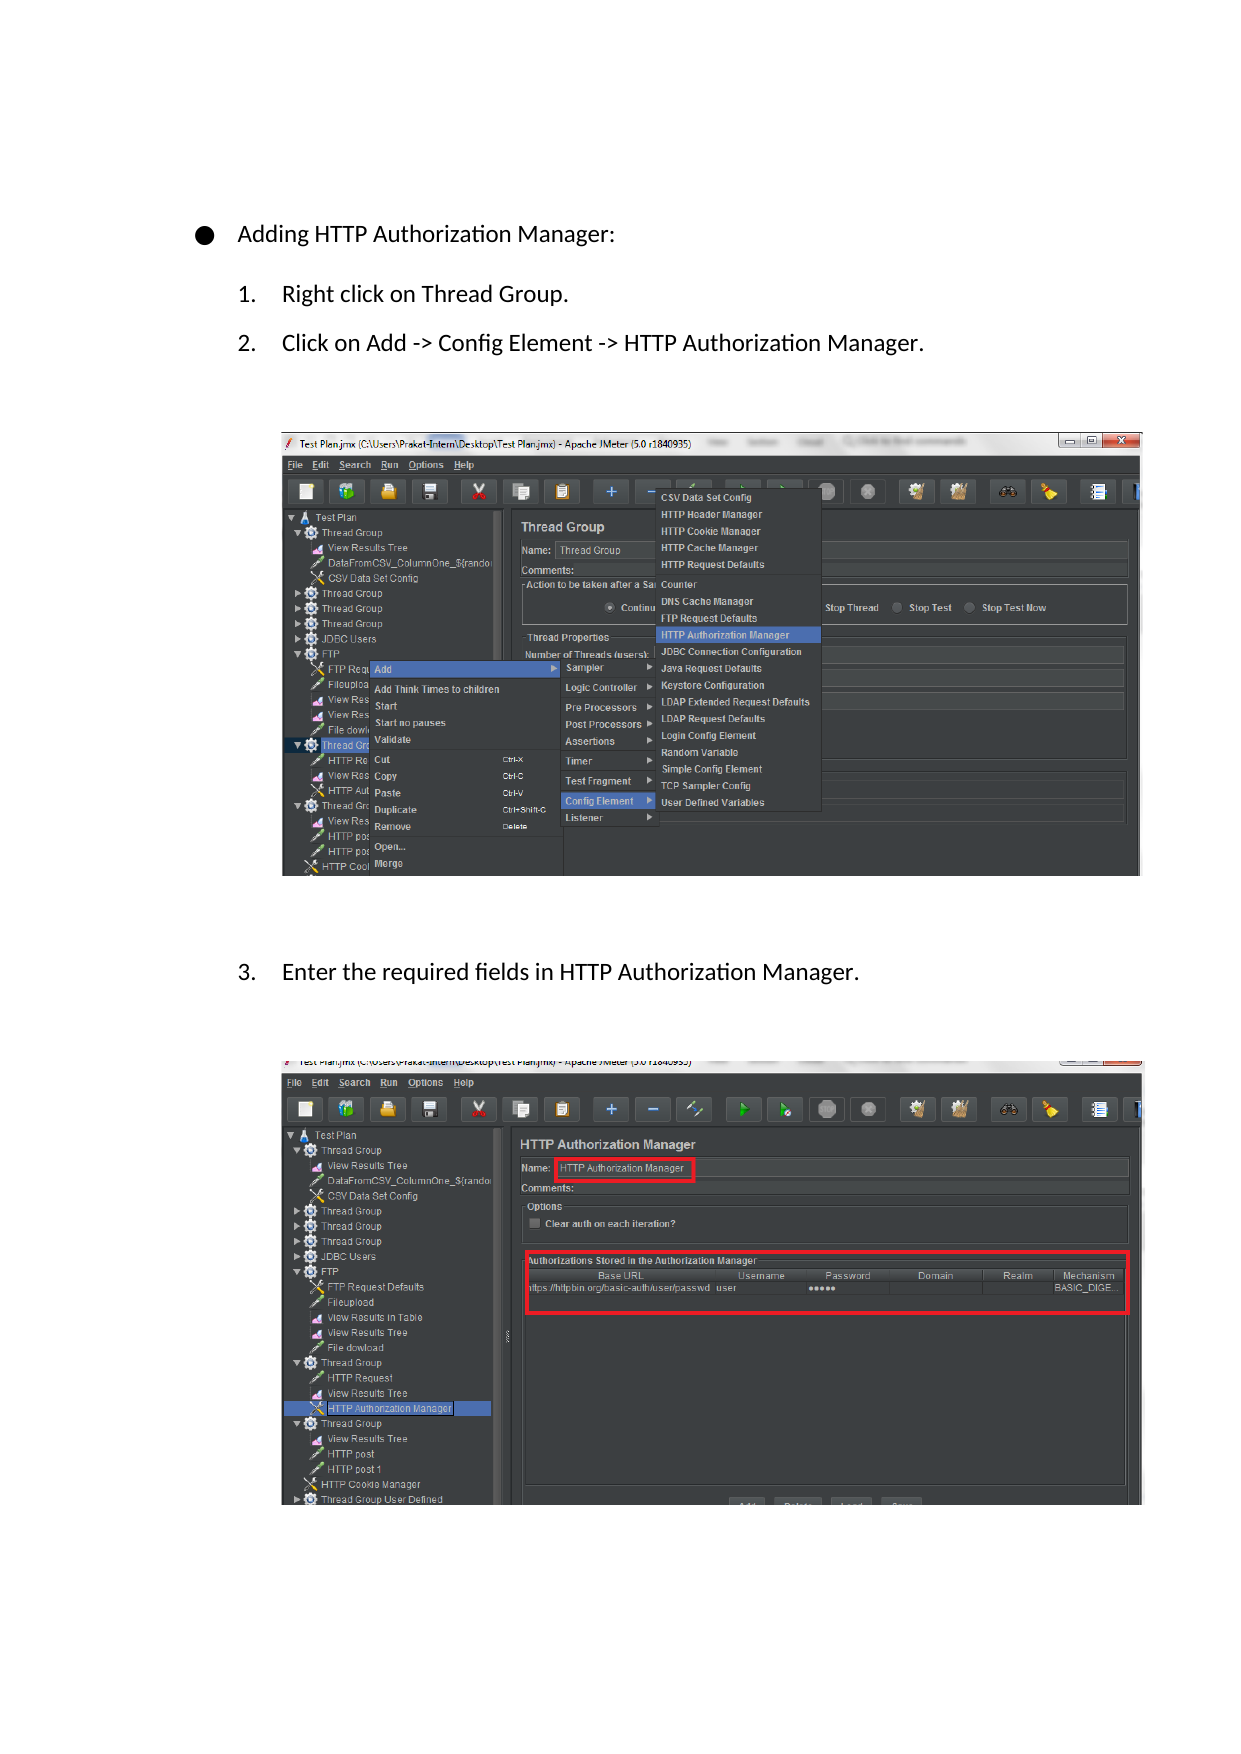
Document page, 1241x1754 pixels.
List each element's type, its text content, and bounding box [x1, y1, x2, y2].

picture [281, 432, 1143, 876]
list Enter the required fields in HTTP Authorization Manager. [237, 956, 1090, 986]
list Click on Add -> Config Element -> HTTP Authorization Manager. [237, 327, 1090, 358]
picture [281, 1061, 1146, 1505]
list Adding HTTP Authorization Manager: [194, 206, 1090, 257]
list Right click on Thread Group. [237, 278, 1090, 308]
